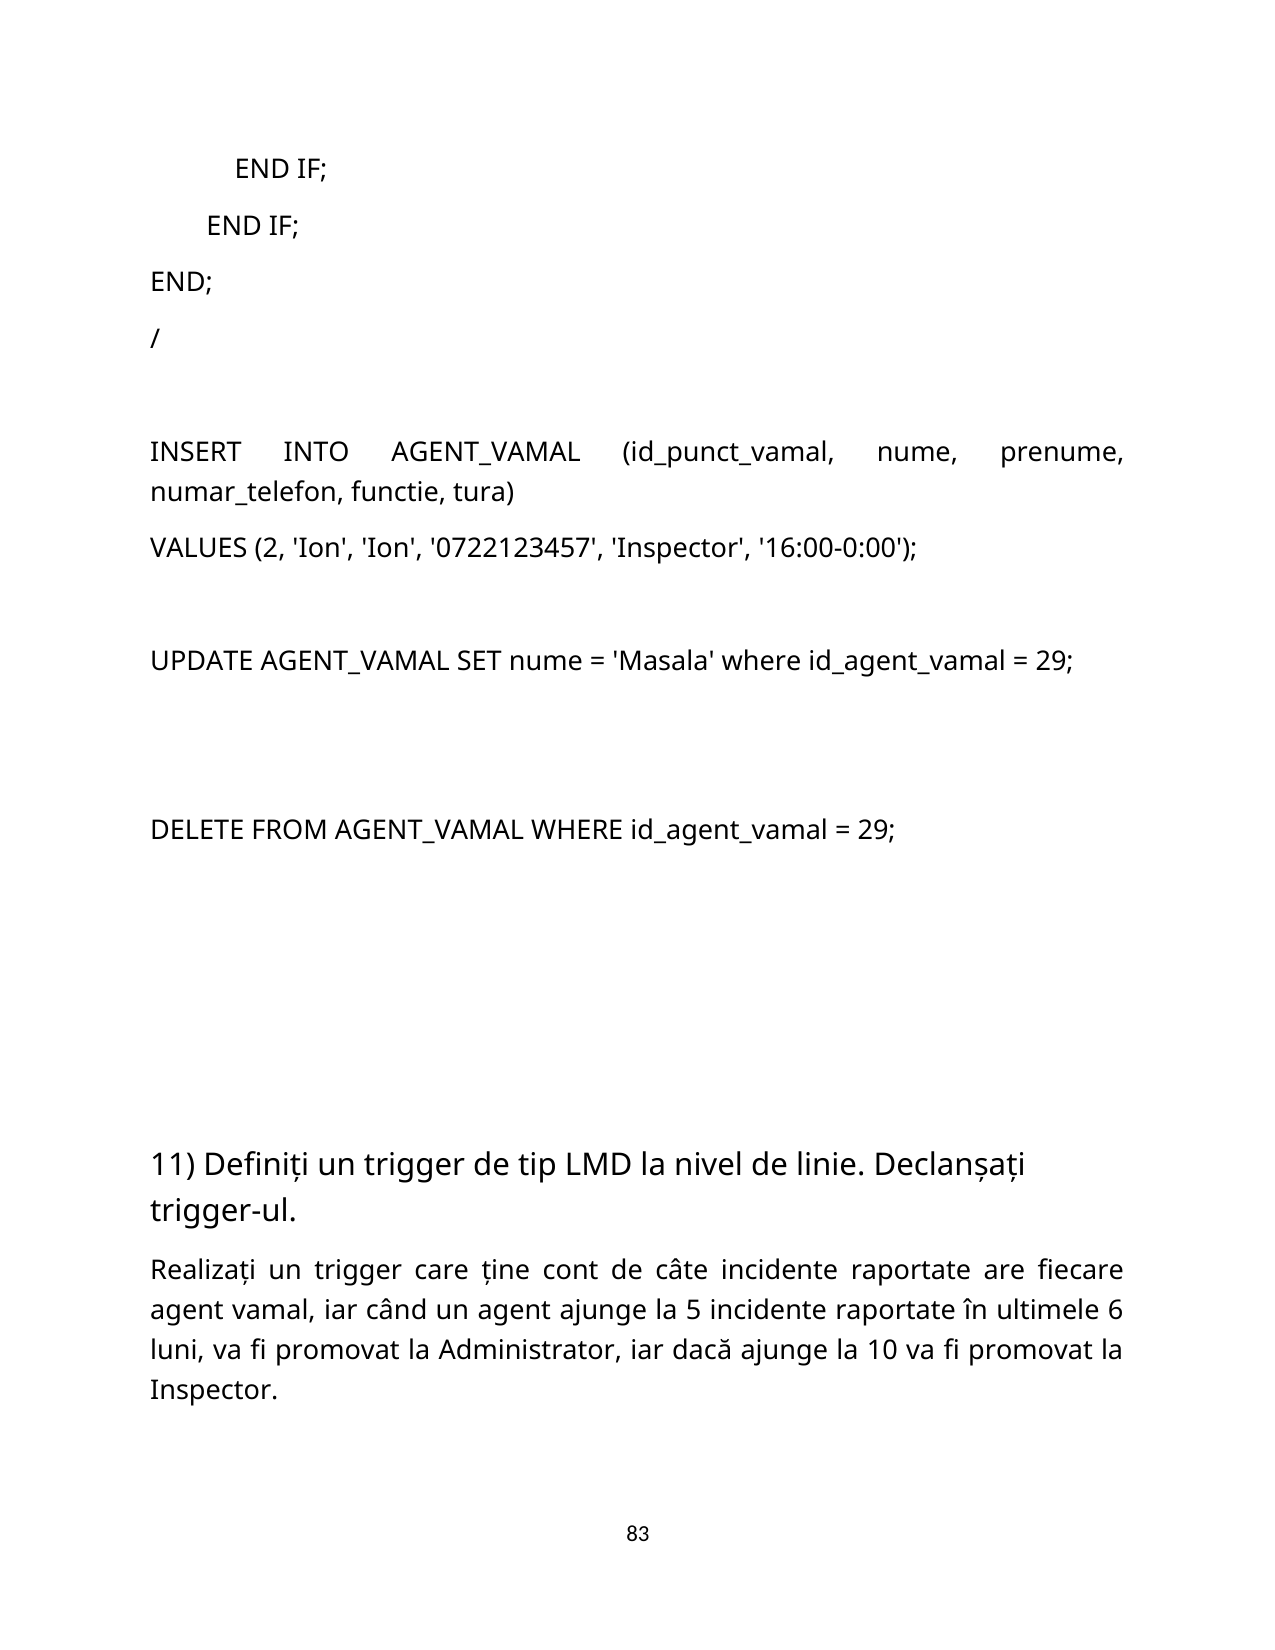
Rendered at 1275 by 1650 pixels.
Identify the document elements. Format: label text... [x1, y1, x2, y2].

text INSERT INTO AGENT_VAMAL (id_punct_vamal, nume, prenume, numar_telefon, functie, tura) [150, 432, 1125, 509]
text END; [150, 263, 1125, 300]
text DELETE FROM AGENT_VAMAL WHERE id_agent_vamal = 29; [150, 811, 1125, 848]
text END IF; [150, 150, 1125, 187]
text UPDATE AGENT_VAMAL SET nume = 'Masala' where id_agent_vamal = 29; [150, 641, 1125, 678]
subtitle 11) Definiți un trigger de tip LMD la nivel de linie. Declanșați trigger-ul. [150, 1142, 1125, 1231]
text END IF; [150, 206, 1125, 243]
text / [150, 319, 1125, 356]
text Realizați un trigger care ține cont de câte incidente raportate are fiecare agent vamal, iar când un agent ajunge la 5 incidente raportate în ultimele 6 luni, va fi promovat la Administrator, iar dacă ajunge la 10 va fi promovat la Inspector. [150, 1251, 1125, 1407]
text VALUES (2, 'Ion', 'Ion', '0722123457', 'Inspector', '16:00-0:00'); [150, 528, 1125, 565]
